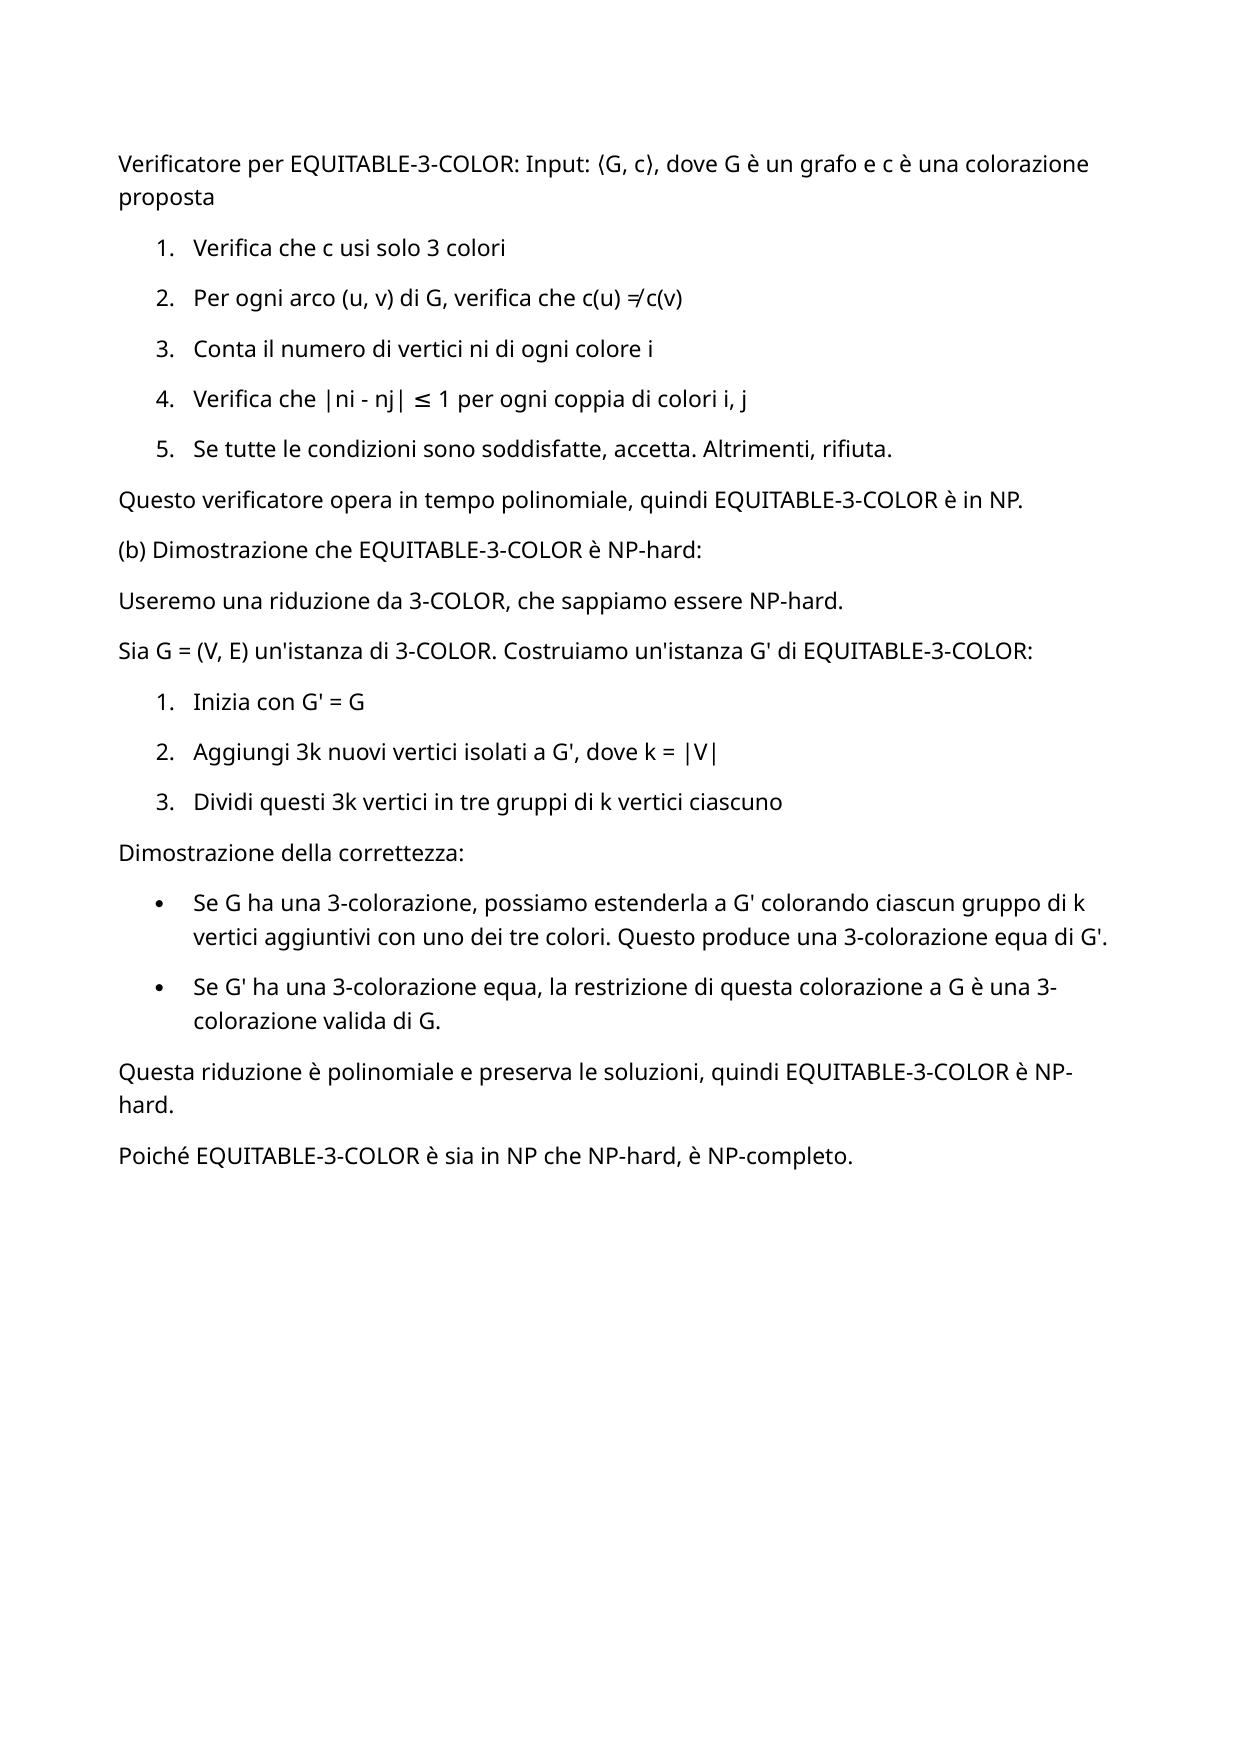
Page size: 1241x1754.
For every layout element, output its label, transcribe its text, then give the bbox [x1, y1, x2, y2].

list Dividi questi 3k vertici in tre gruppi di k vertici ciascuno [156, 786, 1122, 818]
list Aggiungi 3k nuovi vertici isolati a G', dove k = |V| [156, 736, 1122, 767]
list Inizia con G' = G [156, 686, 1122, 717]
list Se G' ha una 3-colorazione equa, la restrizione di questa colorazione a G è una 3-colorazione valida di G. [156, 971, 1122, 1036]
text Useremo una riduzione da 3-COLOR, che sappiamo essere NP-hard. [118, 585, 1122, 616]
list Verifica che |ni - nj| ≤ 1 per ogni coppia di colori i, j [156, 383, 1122, 414]
text Dimostrazione della correttezza: [118, 837, 1122, 868]
text Poiché EQUITABLE-3-COLOR è sia in NP che NP-hard, è NP-completo. [118, 1140, 1122, 1171]
text (b) Dimostrazione che EQUITABLE-3-COLOR è NP-hard: [118, 534, 1122, 566]
text Verificatore per EQUITABLE-3-COLOR: Input: ⟨G, c⟩, dove G è un grafo e c è una colorazione proposta [118, 148, 1122, 213]
list Conta il numero di vertici ni di ogni colore i [156, 333, 1122, 364]
list Per ogni arco (u, v) di G, verifica che c(u) ≠ c(v) [156, 282, 1122, 313]
list Verifica che c usi solo 3 colori [156, 232, 1122, 263]
text Questo verificatore opera in tempo polinomiale, quindi EQUITABLE-3-COLOR è in NP. [118, 484, 1122, 515]
text Questa riduzione è polinomiale e preserva le soluzioni, quindi EQUITABLE-3-COLOR è NP-hard. [118, 1056, 1122, 1121]
list Se tutte le condizioni sono soddisfatte, accetta. Altrimenti, rifiuta. [156, 433, 1122, 465]
list Se G ha una 3-colorazione, possiamo estenderla a G' colorando ciascun gruppo di k vertici aggiuntivi con uno dei tre colori. Questo produce una 3-colorazione equa di G'. [156, 887, 1122, 952]
text Sia G = (V, E) un'istanza di 3-COLOR. Costruiamo un'istanza G' di EQUITABLE-3-COLOR: [118, 635, 1122, 666]
